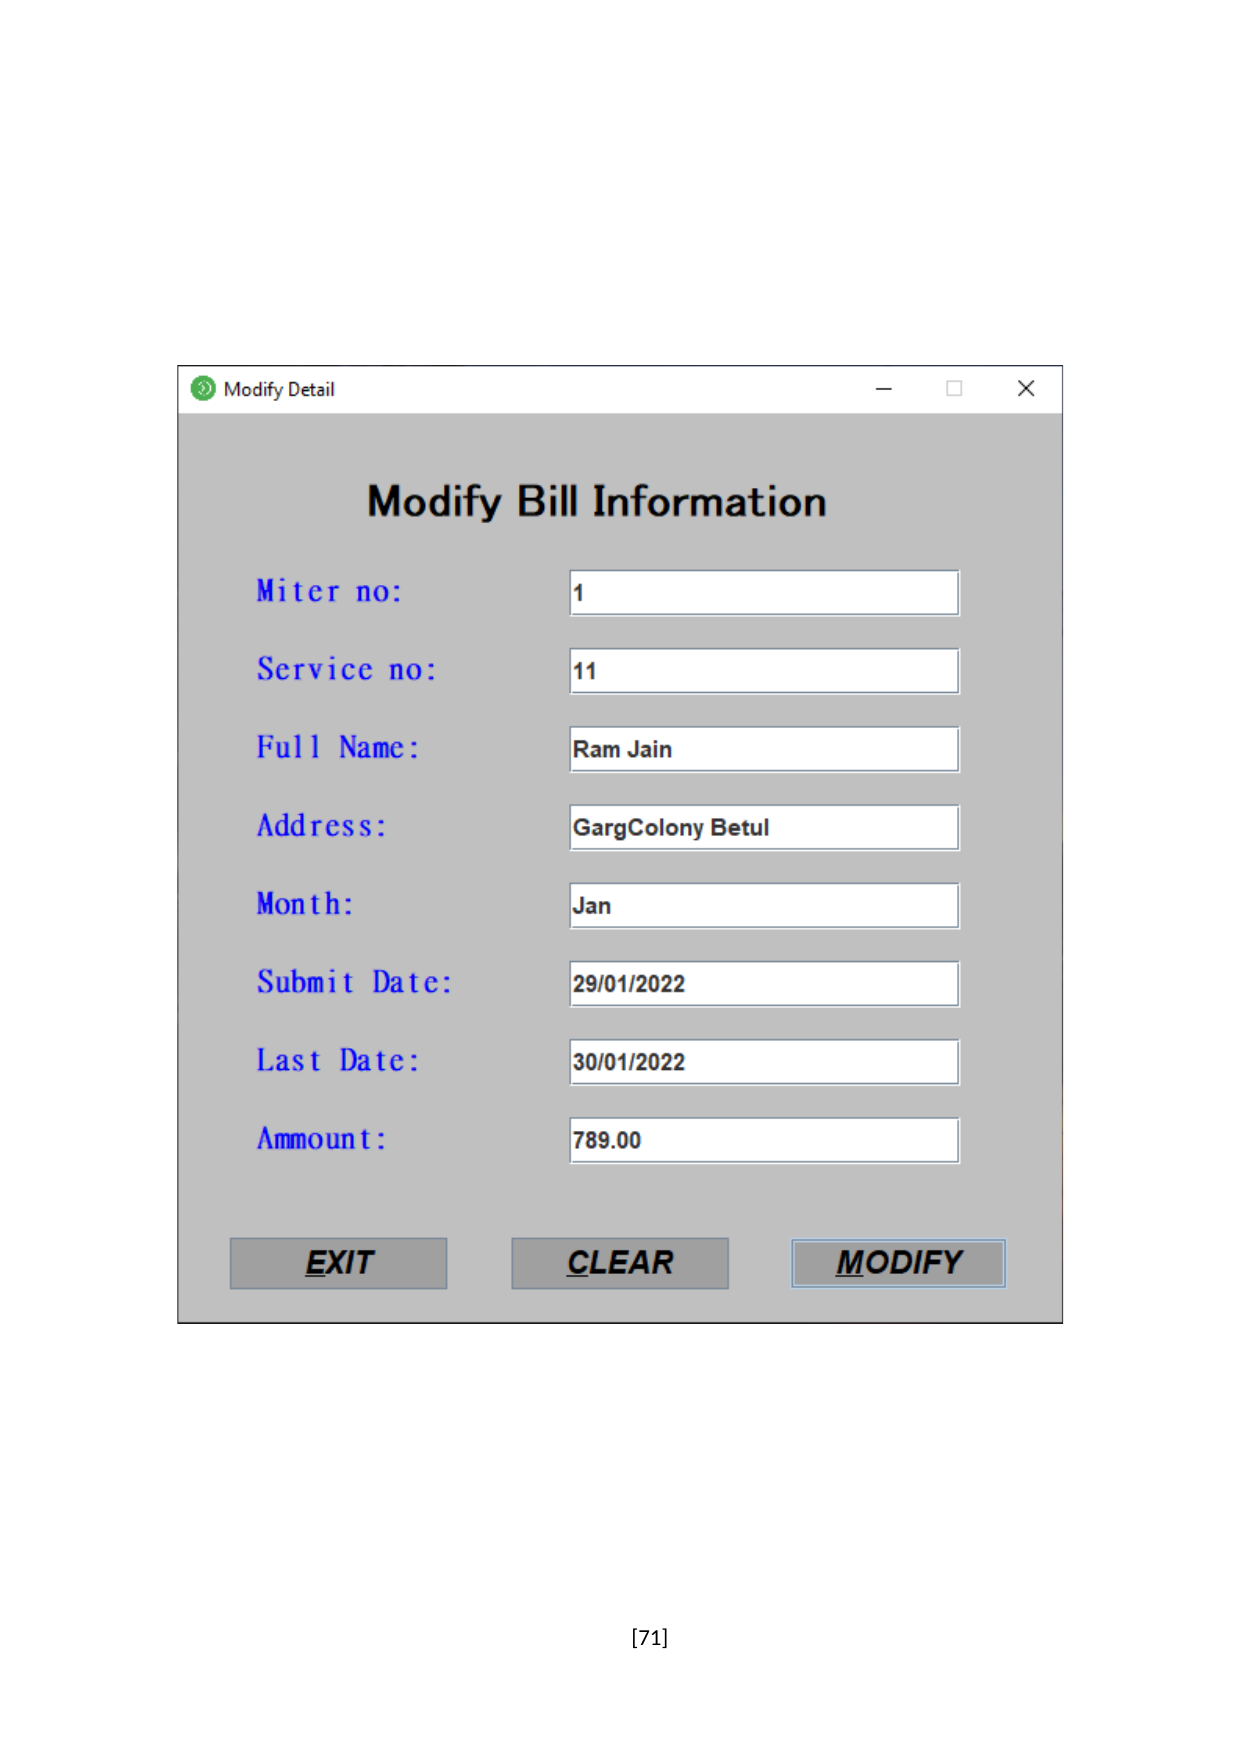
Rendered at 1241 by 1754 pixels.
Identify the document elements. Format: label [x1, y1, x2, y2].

picture [177, 365, 1064, 1324]
